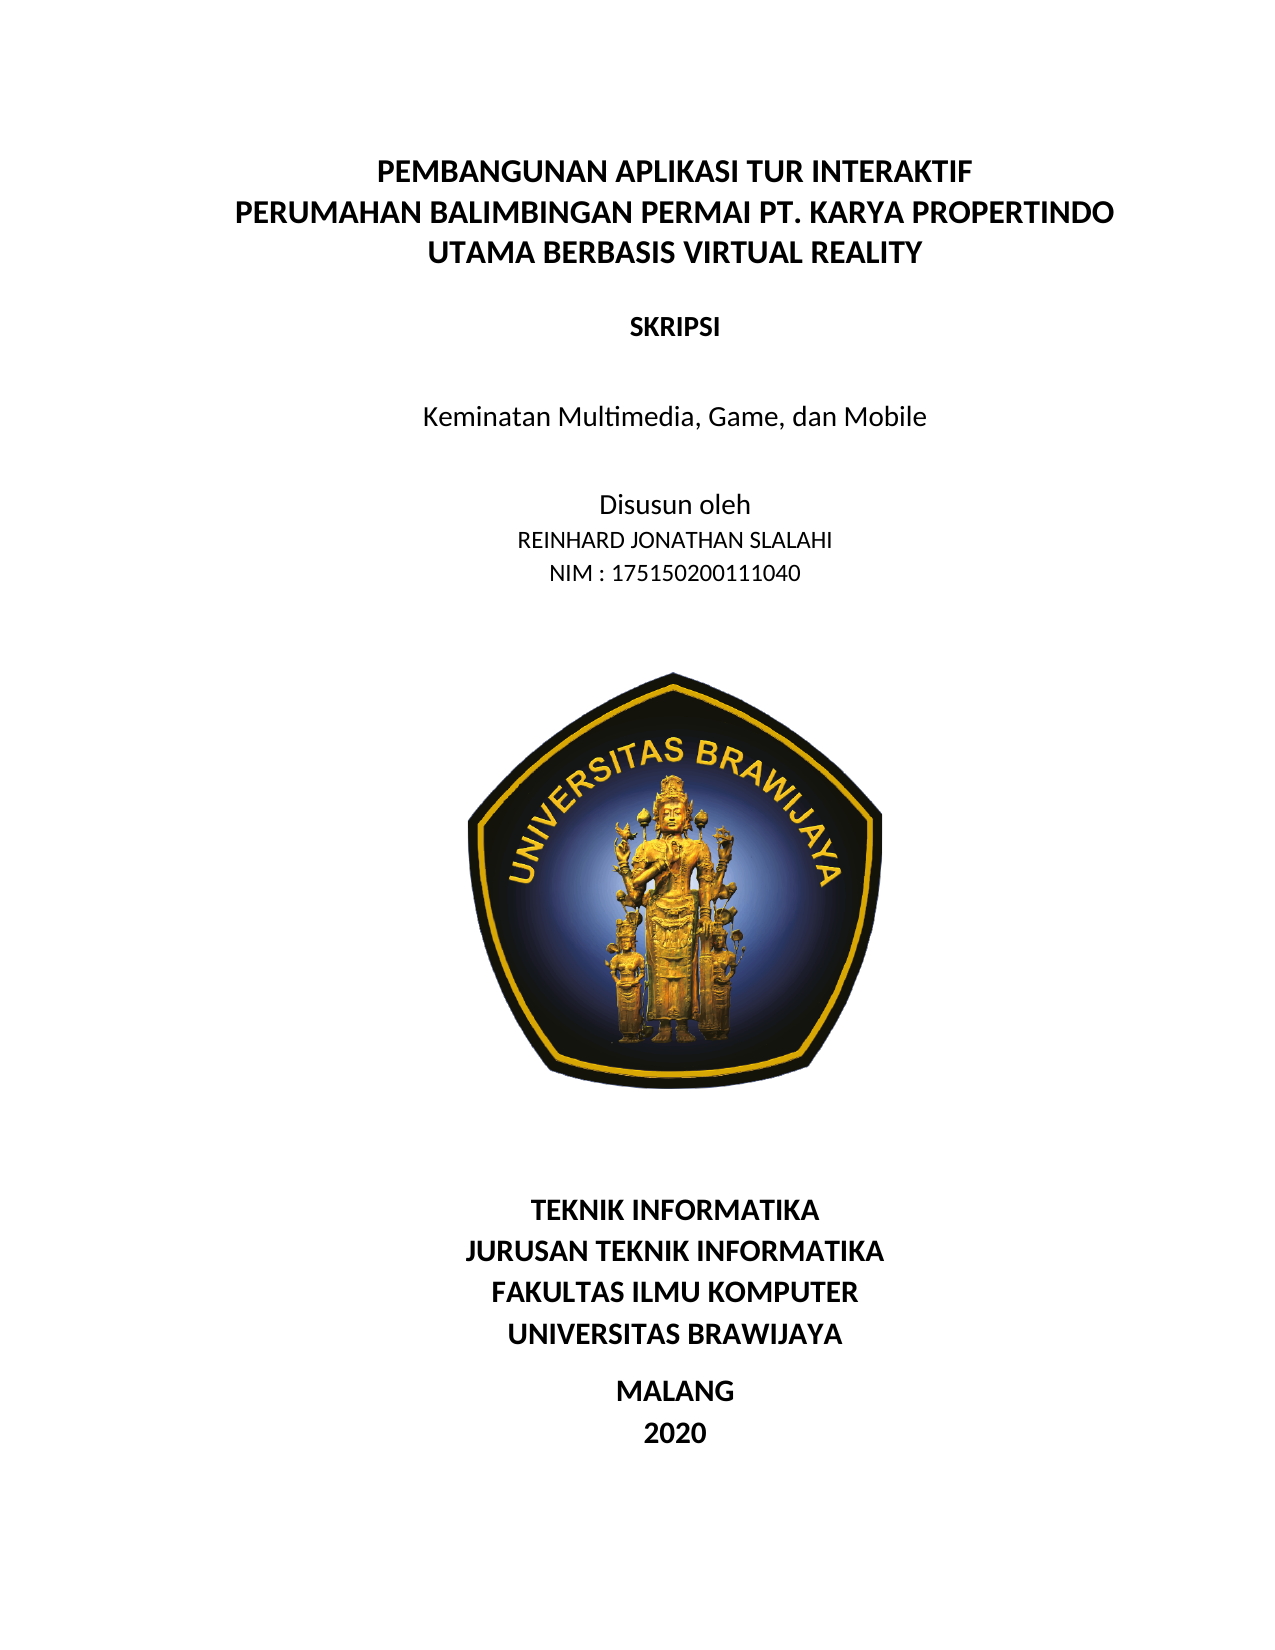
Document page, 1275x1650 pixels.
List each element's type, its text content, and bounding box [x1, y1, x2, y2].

picture [467, 672, 883, 1089]
text Keminatan Multimedia, Game, dan Mobile [225, 398, 1125, 467]
text PEMBANGUNAN APLIKASI TUR INTERAKTIF [225, 150, 1125, 191]
text PERUMAHAN BALIMBINGAN PERMAI PT. KARYA PROPERTINDO UTAMA BERBASIS VIRTUAL REALITY [225, 191, 1125, 272]
text SKRIPSI [225, 308, 1125, 343]
text TEKNIK INFORMATIKA JURUSAN TEKNIK INFORMATIKA FAKULTAS ILMU KOMPUTER UNIVERSITAS BRAWIJAYA [225, 1190, 1125, 1352]
text MALANG 2020 [225, 1372, 1125, 1451]
text Disusun oleh REINHARD JONATHAN SLALAHI NIM : 175150200111040 [225, 486, 1125, 653]
